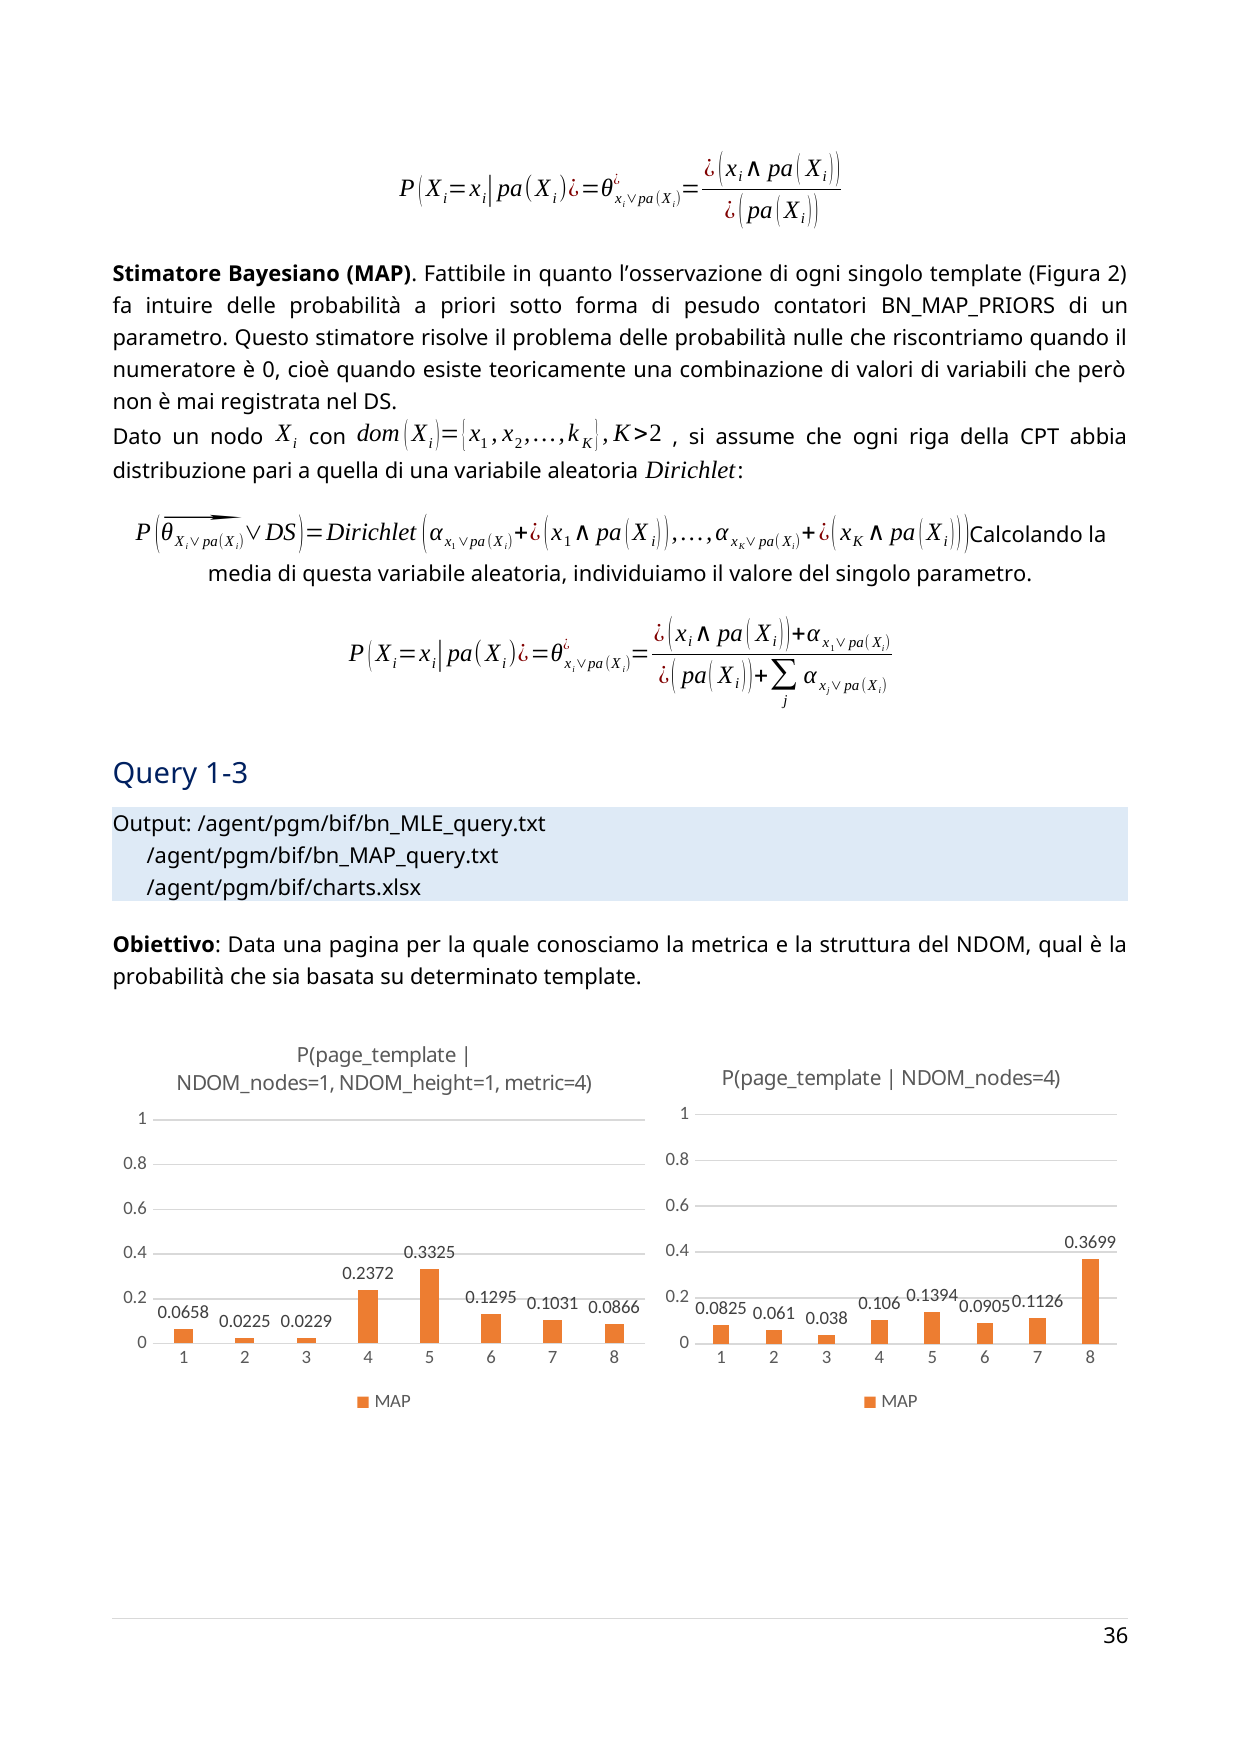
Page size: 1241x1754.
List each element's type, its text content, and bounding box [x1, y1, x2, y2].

text Calcolando la media di questa variabile aleatoria, individuiamo il valore del singolo parametro. [112, 512, 1128, 588]
subtitle Query 1-3 [112, 752, 1128, 792]
text Stimatore Bayesiano (MAP). Fattibile in quanto l’osservazione di ogni singolo template (Figura 2) fa intuire delle probabilità a priori sotto forma di pesudo contatori BN_MAP_PRIORS di un parametro. Questo stimatore risolve il problema delle probabilità nulle che riscontriamo quando il numeratore è 0, cioè quando esiste teoricamente una combinazione di valori di variabili che però non è mai registrata nel DS. Dato un nodo con , si assume che ogni riga della CPT abbia distribuzione pari a quella di una variabile aleatoria : [112, 258, 1128, 485]
text Obiettivo: Data una pagina per la quale conosciamo la metrica e la struttura del NDOM, qual è la probabilità che sia basata su determinato template. [112, 929, 1128, 991]
text Output: /agent/pgm/bif/bn_MLE_query.txt /agent/pgm/bif/bn_MAP_query.txt /agent/pgm/bif/charts.xlsx [112, 807, 1128, 901]
